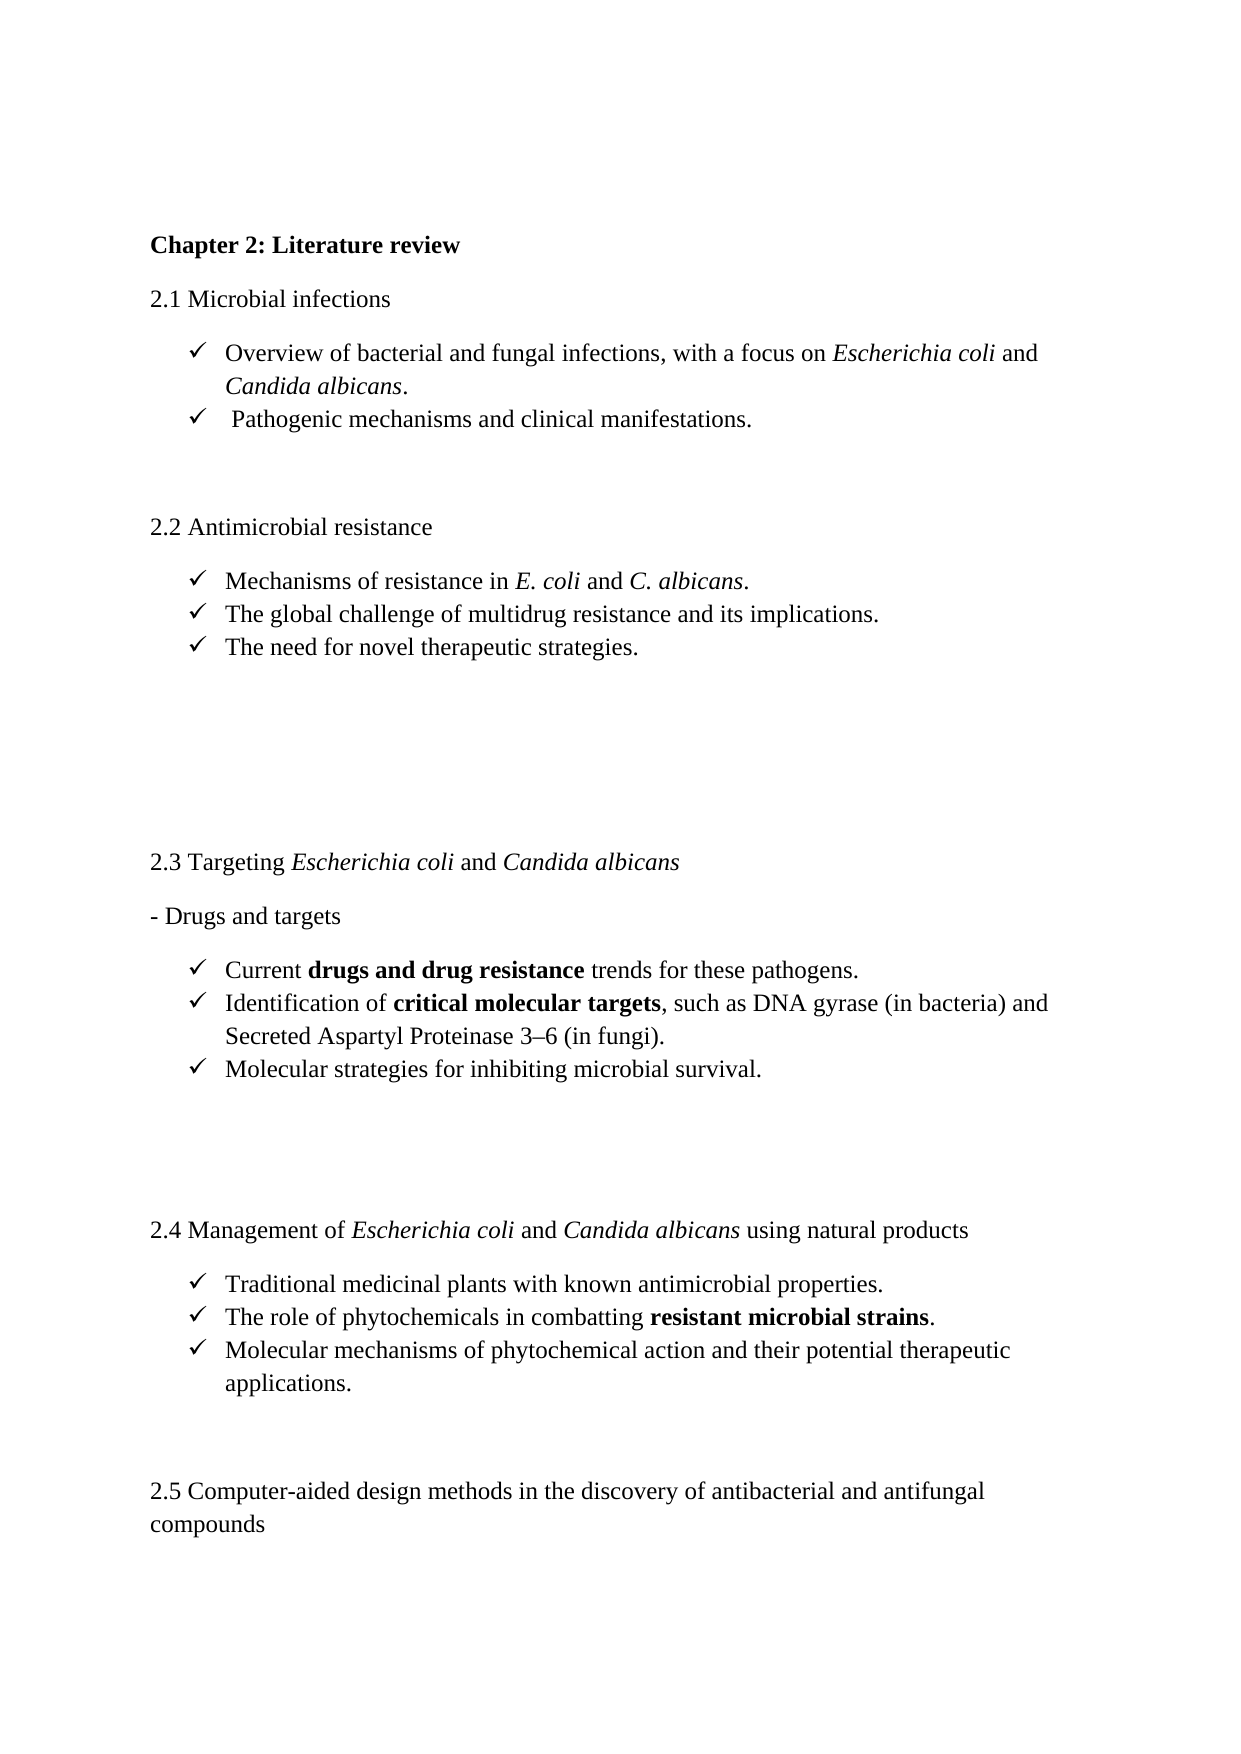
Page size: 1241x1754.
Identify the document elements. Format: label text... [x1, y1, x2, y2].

list The global challenge of multidrug resistance and its implications. [187, 599, 1090, 628]
text 2.4 Management of Escherichia coli and Candida albicans using natural products [150, 1216, 1090, 1244]
list The role of phytochemicals in combatting resistant microbial strains. [187, 1302, 1090, 1331]
text Chapter 2: Literature review [150, 231, 1090, 259]
list Current drugs and drug resistance trends for these pathogens. [187, 955, 1090, 984]
text 2.1 Microbial infections [150, 284, 1090, 313]
list Identification of critical molecular targets, such as DNA gyrase (in bacteria) and Secreted Aspartyl Proteinase 3–6 (in fungi). [187, 988, 1090, 1050]
list Molecular strategies for inhibiting microbial survival. [187, 1054, 1090, 1083]
list Traditional medicinal plants with known antimicrobial properties. [187, 1269, 1090, 1298]
text 2.5 Computer-aided design methods in the discovery of antibacterial and antifungal compounds [150, 1476, 1090, 1538]
list Molecular mechanisms of phytochemical action and their potential therapeutic applications. [187, 1336, 1090, 1397]
text 2.3 Targeting Escherichia coli and Candida albicans [150, 847, 1090, 876]
text - Drugs and targets [150, 901, 1090, 930]
list Overview of bacterial and fungal infections, with a focus on Escherichia coli and Candida albicans. [187, 338, 1090, 400]
list The need for novel therapeutic strategies. [187, 632, 1090, 661]
list Mechanisms of resistance in E. coli and C. albicans. [187, 566, 1090, 594]
list Pathogenic mechanisms and clinical manifestations. [187, 404, 1090, 433]
text 2.2 Antimicrobial resistance [150, 512, 1090, 541]
